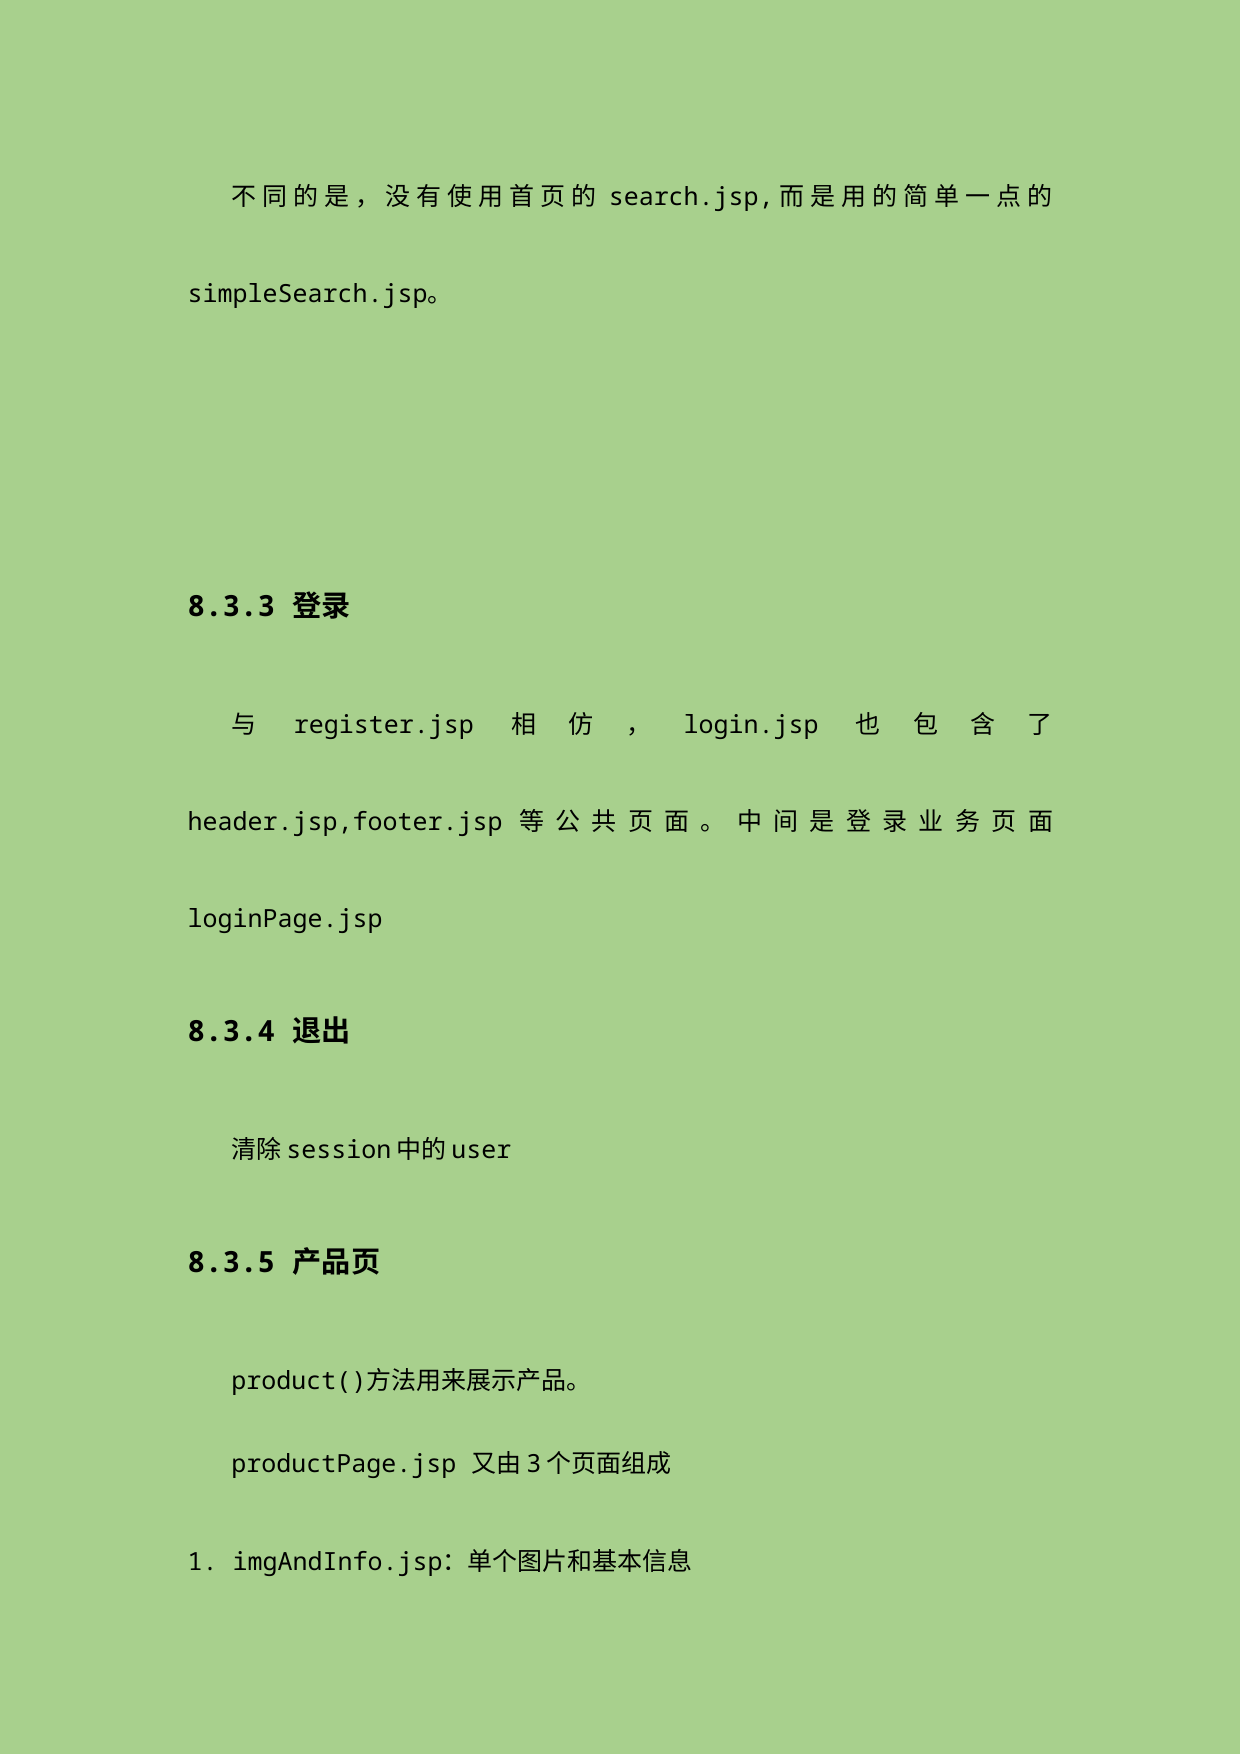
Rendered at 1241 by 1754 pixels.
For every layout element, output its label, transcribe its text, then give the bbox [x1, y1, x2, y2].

text product()方法用来展示产品。 [187, 1346, 1053, 1411]
subtitle 8.3.3 登录 [187, 571, 1053, 636]
subtitle 8.3.4 退出 [187, 996, 1053, 1061]
text 清除session中的user [187, 1115, 1053, 1180]
text 不同的是，没有使用首页的search.jsp,而是用的简单一点的 simpleSearch.jsp。 [187, 162, 1053, 324]
subtitle 8.3.5 产品页 [187, 1227, 1053, 1292]
text 与register.jsp相仿，login.jsp也包含了header.jsp,footer.jsp等公共页面。中间是登录业务页面loginPage.jsp [187, 690, 1053, 950]
text productPage.jsp 又由3个页面组成 1. imgAndInfo.jsp：单个图片和基本信息 [187, 1429, 1053, 1592]
